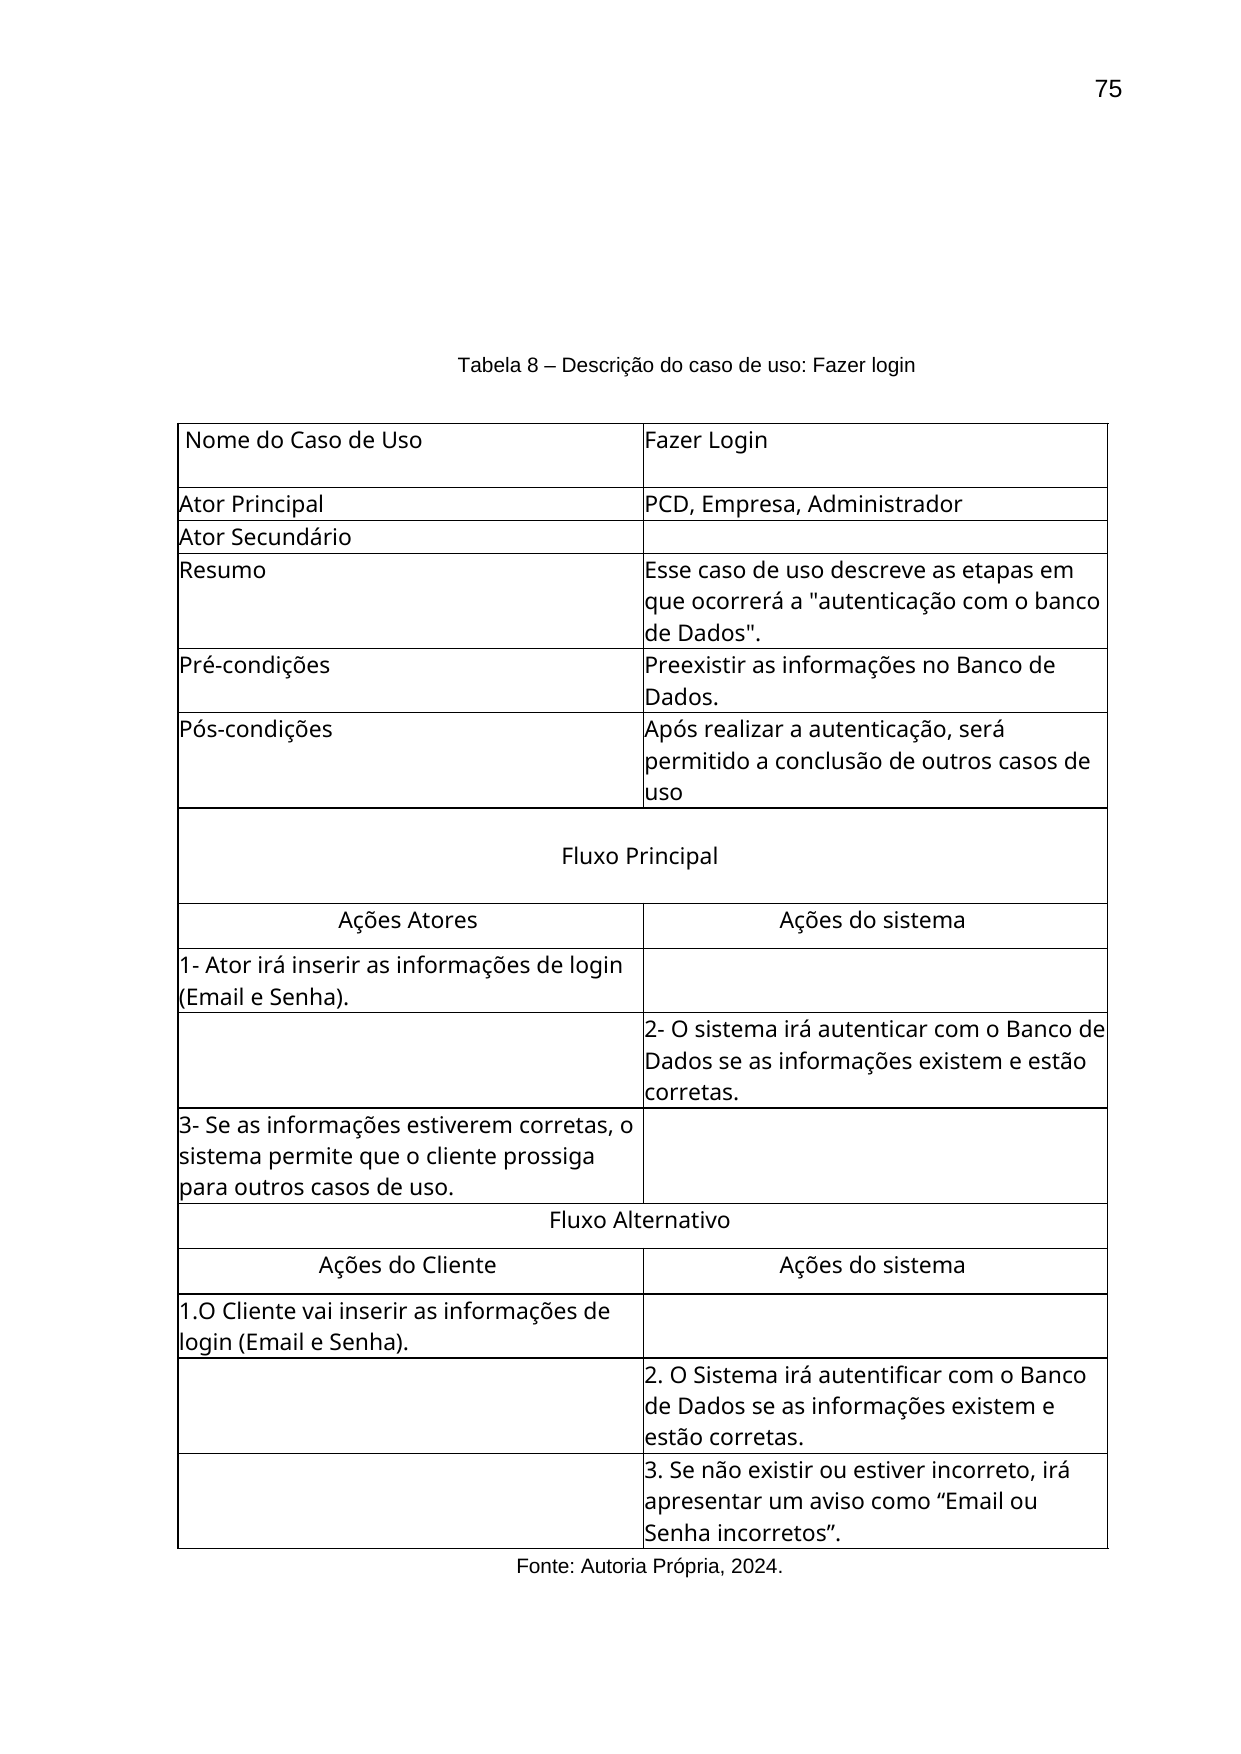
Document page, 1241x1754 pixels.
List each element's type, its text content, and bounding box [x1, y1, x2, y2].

table_cell 3. Se não existir ou estiver incorreto, irá apresentar um aviso como “Email ou Senha incorretos”. [644, 1454, 1107, 1548]
table_cell Ações do sistema [644, 904, 1107, 948]
table_cell 1.O Cliente vai inserir as informações de login (Email e Senha). [179, 1295, 643, 1357]
table_cell Esse caso de uso descreve as etapas em que ocorrerá a "autenticação com o banco de Dados". [644, 554, 1107, 648]
table_cell 2- O sistema irá autenticar com o Banco de Dados se as informações existem e estão corretas. [644, 1013, 1107, 1107]
table_cell [179, 1454, 643, 1548]
table_header Nome do Caso de Uso [179, 424, 643, 487]
table_cell 3- Se as informações estiverem corretas, o sistema permite que o cliente prossiga para outros casos de uso. [179, 1109, 643, 1202]
table_cell Ações Atores [179, 904, 643, 948]
table_cell Ações do sistema [644, 1249, 1107, 1293]
table_cell 2. O Sistema irá autentificar com o Banco de Dados se as informações existem e estão corretas. [644, 1359, 1107, 1452]
table_cell Fluxo Principal [179, 809, 1107, 902]
table_cell Preexistir as informações no Banco de Dados. [644, 649, 1107, 712]
table_cell Após realizar a autenticação, será permitido a conclusão de outros casos de uso [644, 713, 1107, 807]
table_cell [644, 949, 1107, 1012]
table_cell Pré-condições [179, 649, 643, 712]
table_cell Pós-condições [179, 713, 643, 807]
table_cell Ator Secundário [179, 521, 643, 552]
table_header Fazer Login [644, 424, 1107, 487]
table_cell [644, 1295, 1107, 1357]
text Tabela 8 – Descrição do caso de uso: Fazer login [177, 352, 1122, 376]
table_cell [644, 521, 1107, 552]
table_cell [179, 1013, 643, 1107]
table_cell Resumo [179, 554, 643, 648]
table_cell [179, 1359, 643, 1452]
table_cell [644, 1109, 1107, 1202]
table_cell Ator Principal [179, 488, 643, 519]
table_cell 1- Ator irá inserir as informações de login (Email e Senha). [179, 949, 643, 1012]
text Fonte: Autoria Própria, 2024. [177, 1549, 1122, 1581]
table_cell PCD, Empresa, Administrador [644, 488, 1107, 519]
table_cell Ações do Cliente [179, 1249, 643, 1293]
table_cell Fluxo Alternativo [179, 1204, 1107, 1248]
